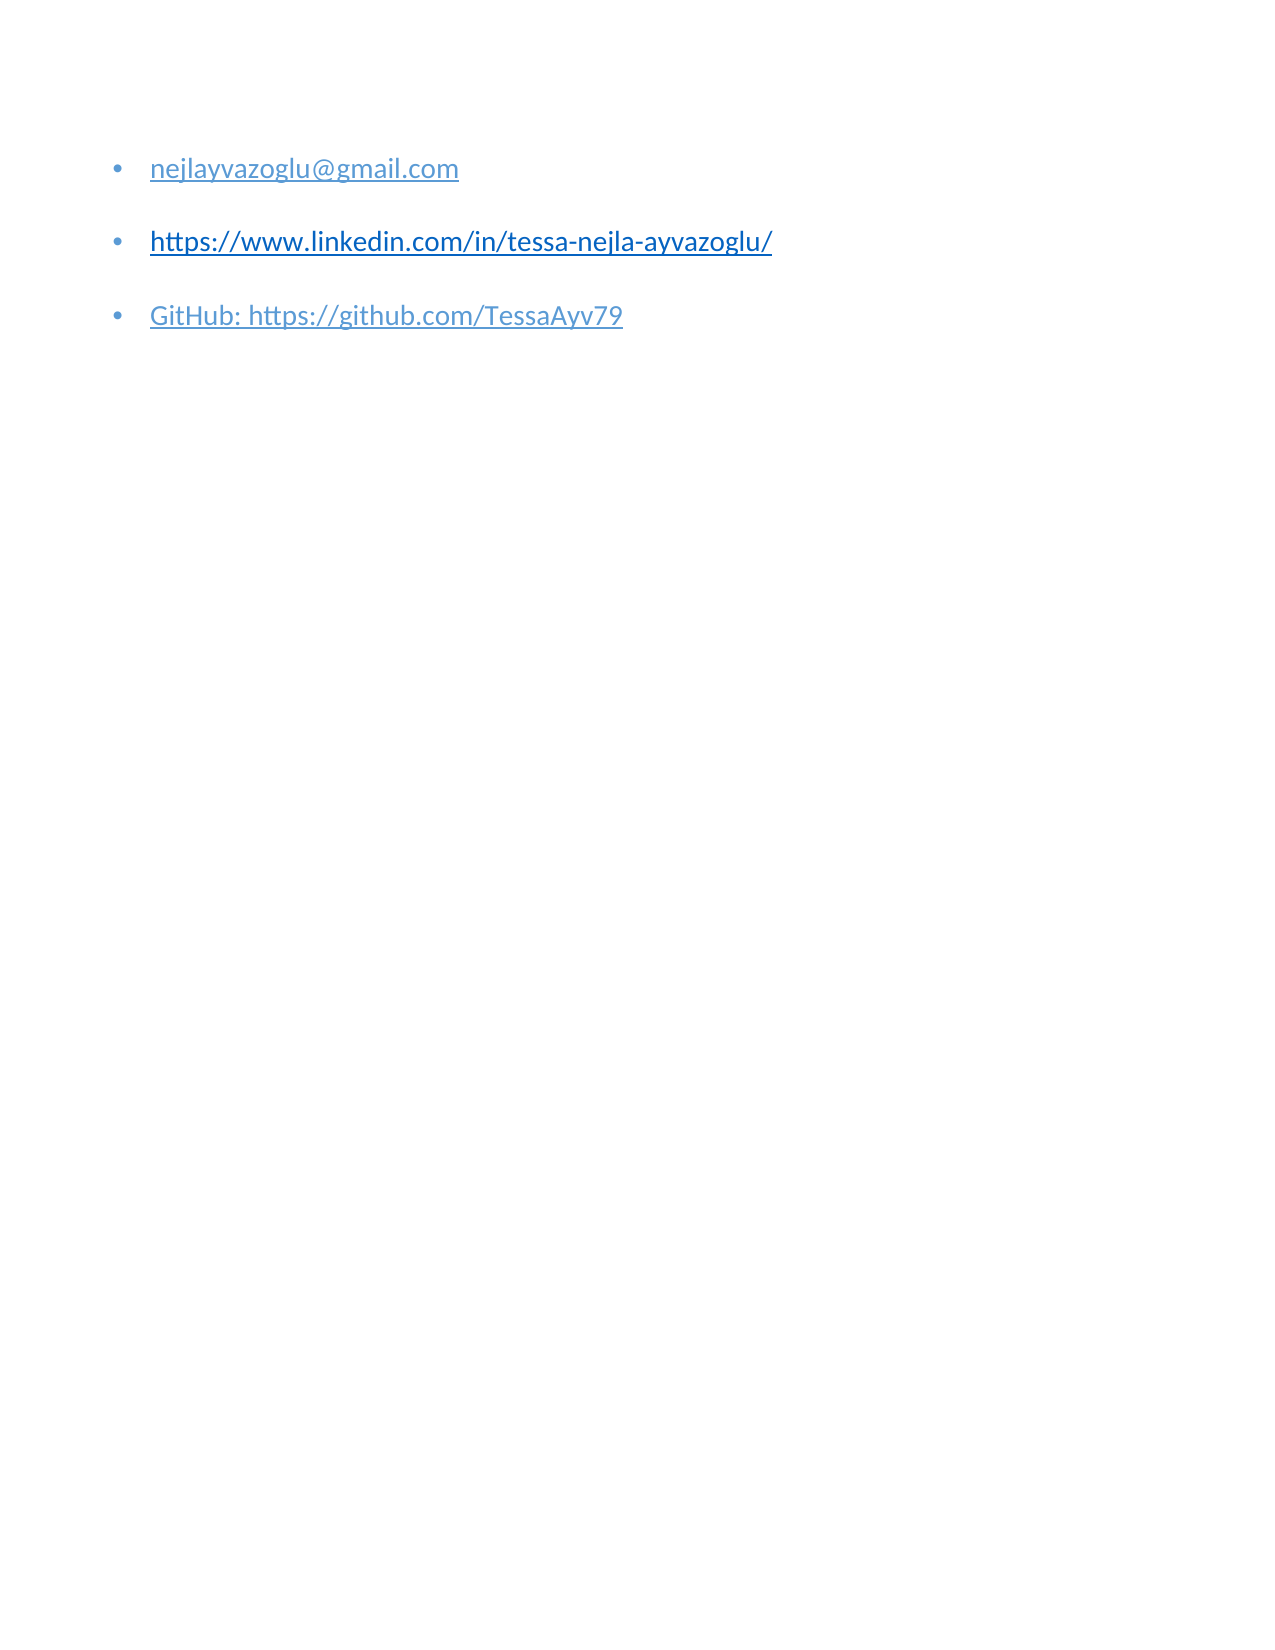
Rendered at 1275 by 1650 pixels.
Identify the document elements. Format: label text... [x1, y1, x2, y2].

list https://www.linkedin.com/in/tessa-nejla-ayvazoglu/ [112, 223, 975, 259]
list GitHub: https://github.com/TessaAyv79 [112, 297, 975, 332]
list nejlayvazoglu@gmail.com [112, 150, 975, 186]
